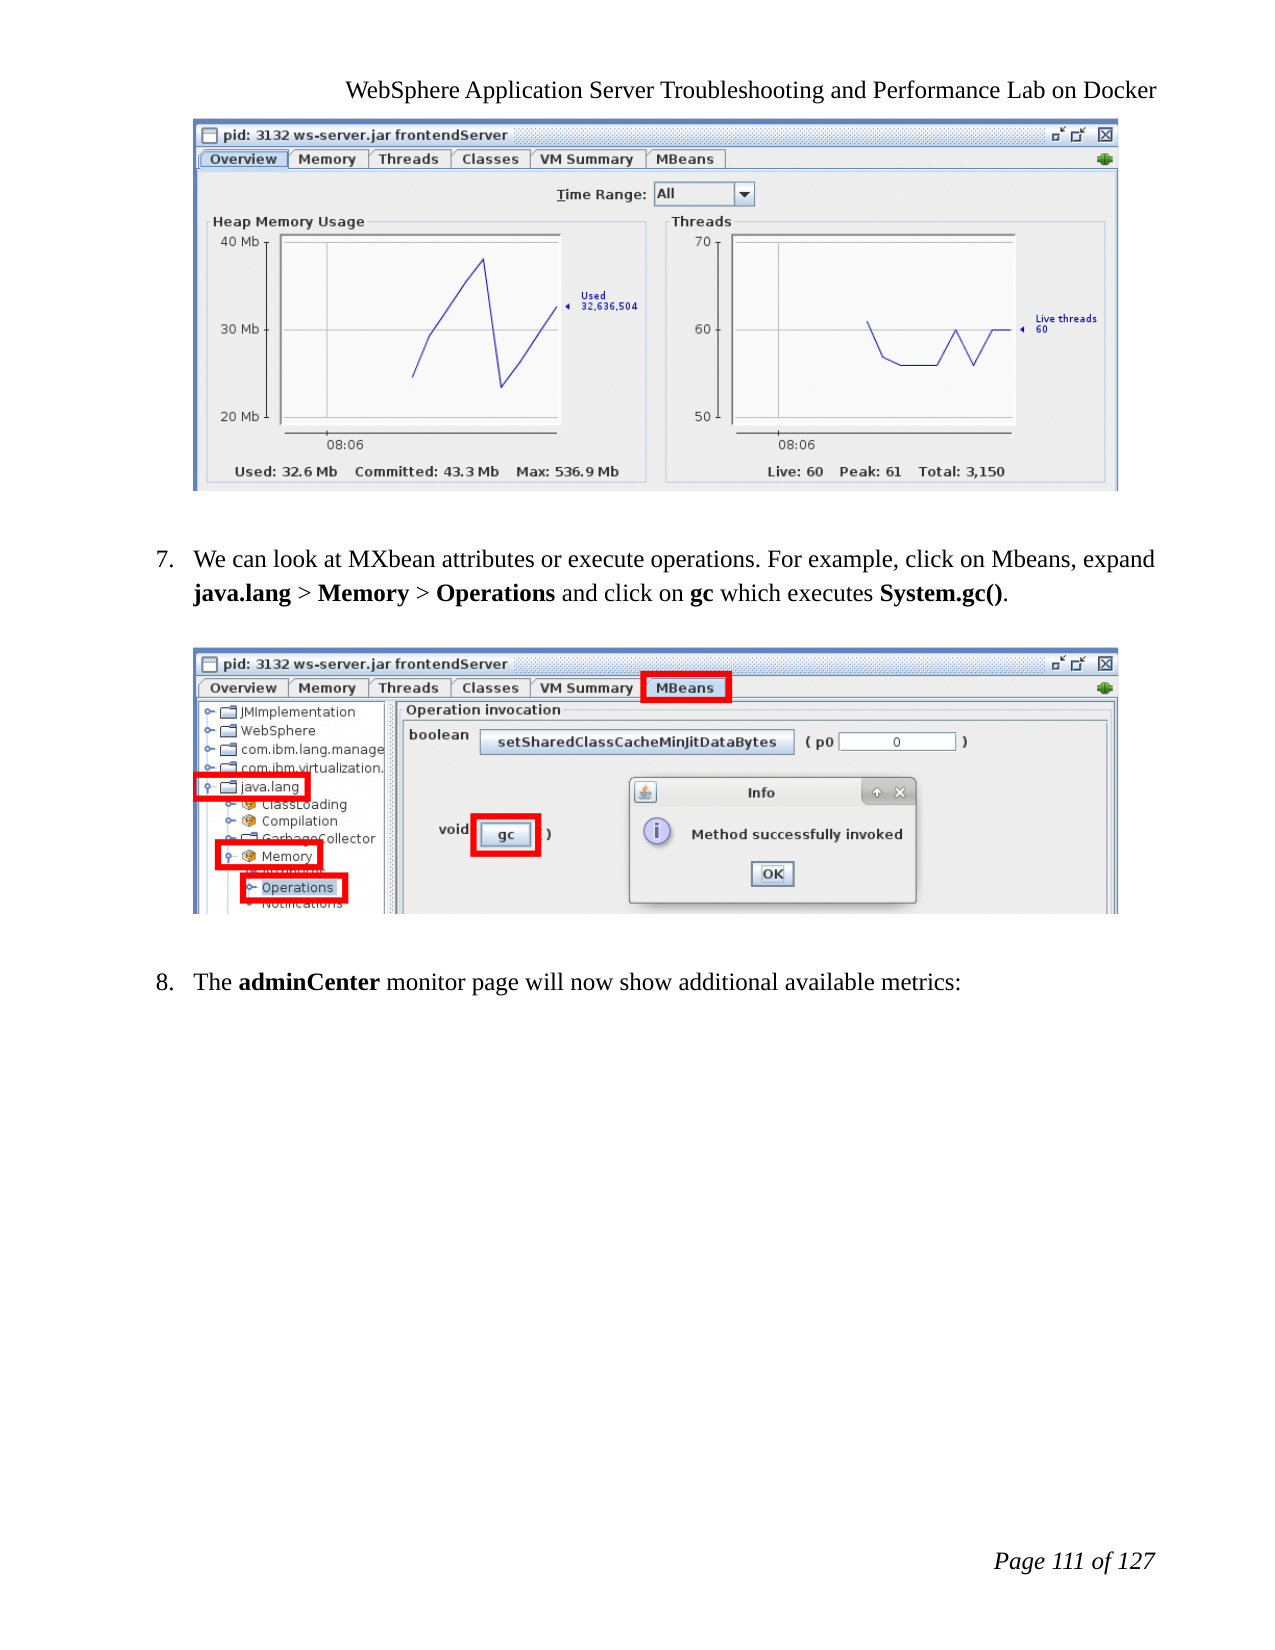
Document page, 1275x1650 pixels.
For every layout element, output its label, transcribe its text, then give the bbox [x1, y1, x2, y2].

list The adminCenter monitor page will now show additional available metrics: [156, 967, 1157, 1030]
picture [193, 118, 1119, 491]
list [156, 118, 1157, 526]
picture [193, 647, 1119, 914]
